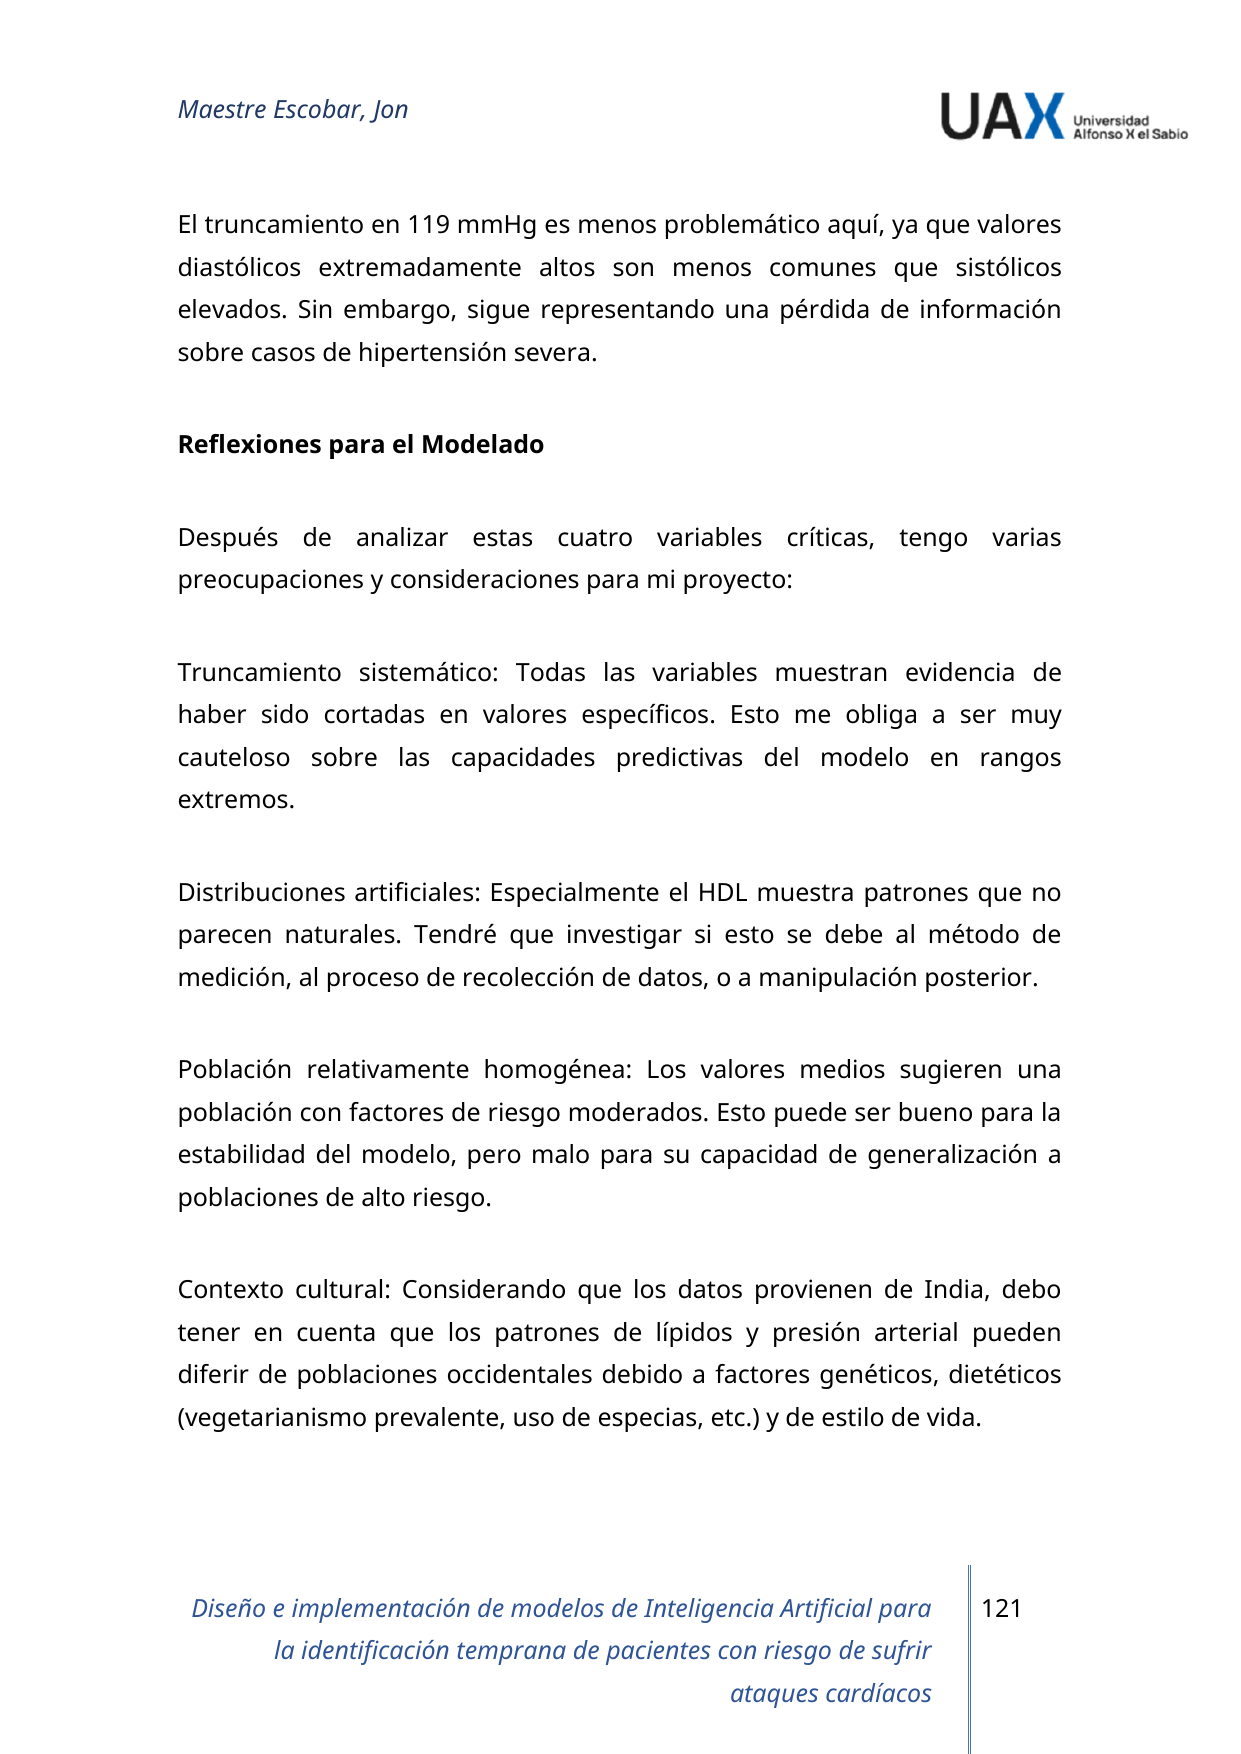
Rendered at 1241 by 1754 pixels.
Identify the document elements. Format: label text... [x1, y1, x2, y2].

text El truncamiento en 119 mmHg es menos problemático aquí, ya que valores diastólicos extremadamente altos son menos comunes que sistólicos elevados. Sin embargo, sigue representando una pérdida de información sobre casos de hipertensión severa. [177, 207, 1063, 368]
text Después de analizar estas cuatro variables críticas, tengo varias preocupaciones y consideraciones para mi proyecto: [177, 519, 1063, 596]
text Población relativamente homogénea: Los valores medios sugieren una población con factores de riesgo moderados. Esto puede ser bueno para la estabilidad del modelo, pero malo para su capacidad de generalización a poblaciones de alto riesgo. [177, 1052, 1063, 1213]
text Contexto cultural: Considerando que los datos provienen de India, debo tener en cuenta que los patrones de lípidos y presión arterial pueden diferir de poblaciones occidentales debido a factores genéticos, dietéticos (vegetarianismo prevalente, uso de especias, etc.) y de estilo de vida. [177, 1272, 1063, 1433]
text Distribuciones artificiales: Especialmente el HDL muestra patrones que no parecen naturales. Tendré que investigar si esto se debe al método de medición, al proceso de recolección de datos, o a manipulación posterior. [177, 874, 1063, 993]
text Truncamiento sistemático: Todas las variables muestran evidencia de haber sido cortadas en valores específicos. Esto me obliga a ser muy cauteloso sobre las capacidades predictivas del modelo en rangos extremos. [177, 654, 1063, 816]
text Reflexiones para el Modelado [177, 427, 1063, 461]
picture [940, 89, 1192, 144]
